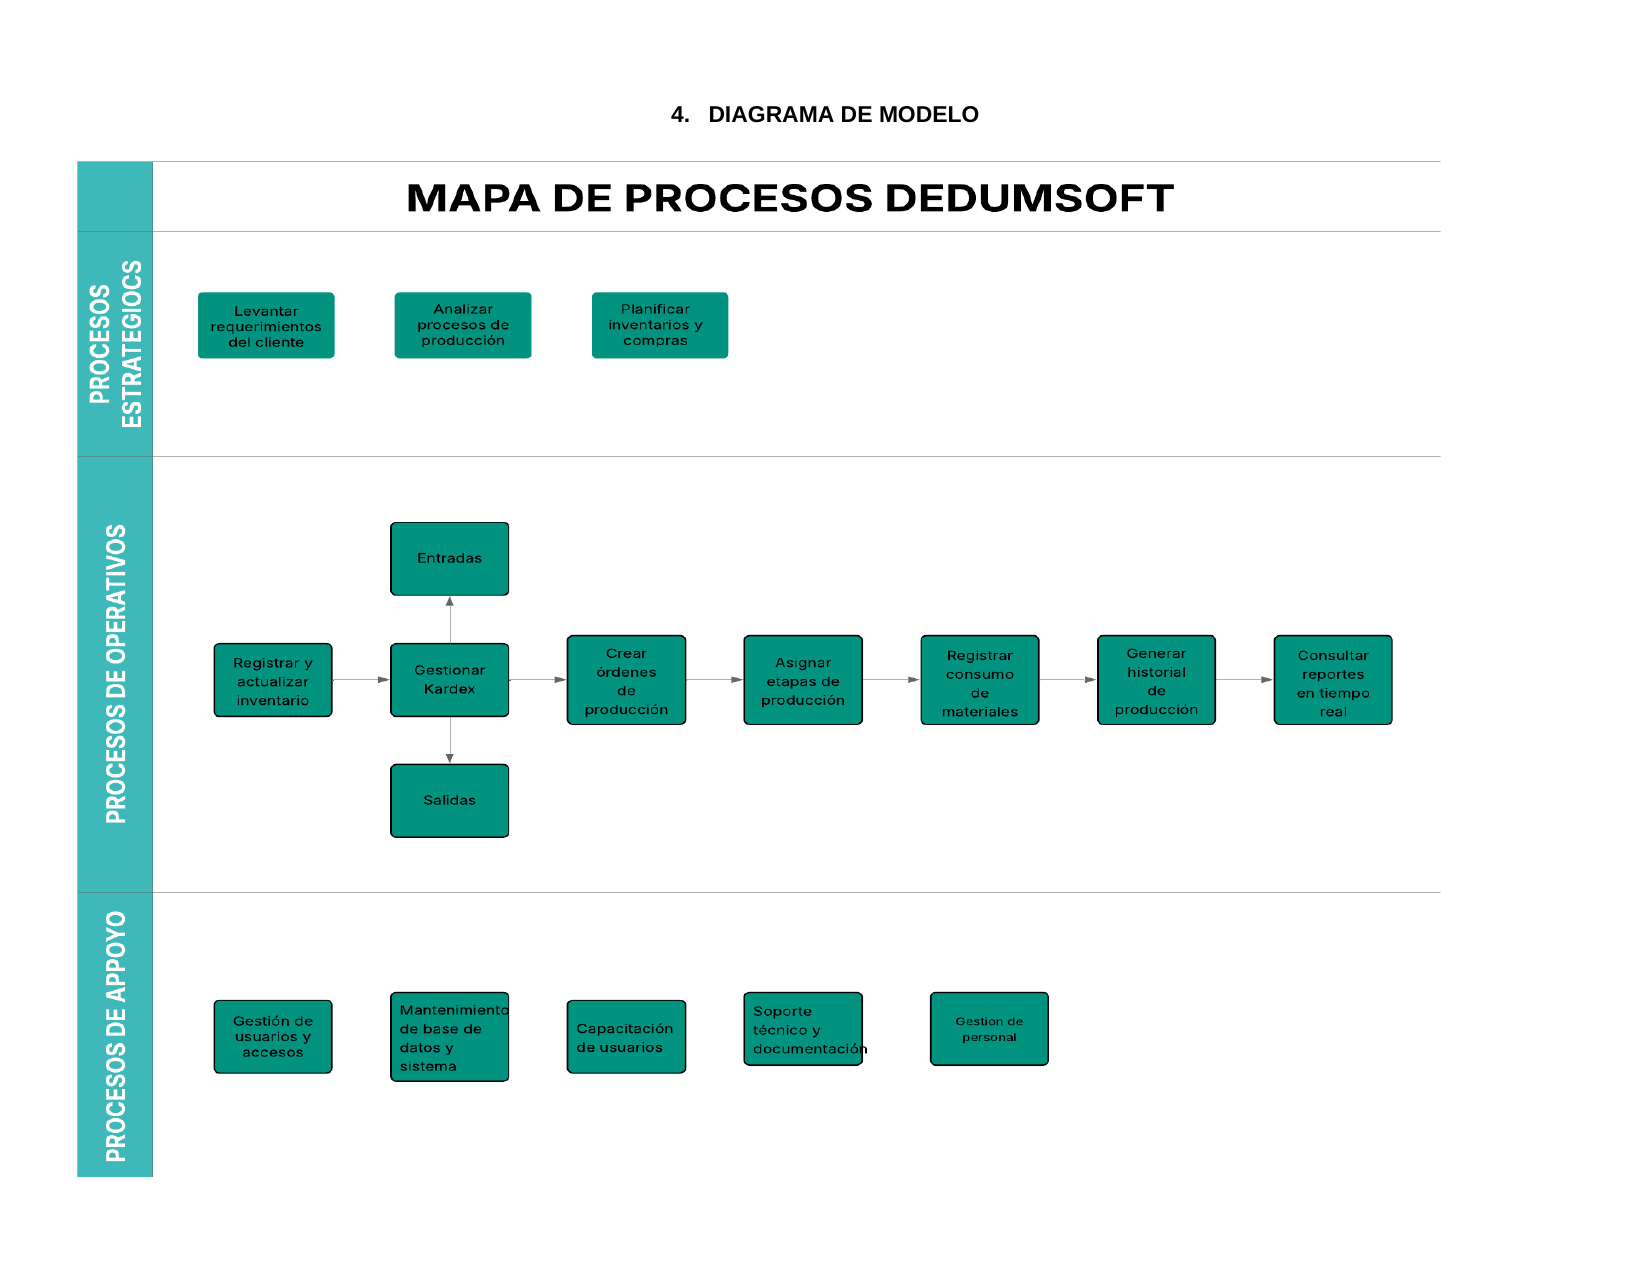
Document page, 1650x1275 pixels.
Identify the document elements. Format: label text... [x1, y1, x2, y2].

list DIAGRAMA DE MODELO [75, 101, 1575, 128]
picture [75, 153, 1443, 1180]
